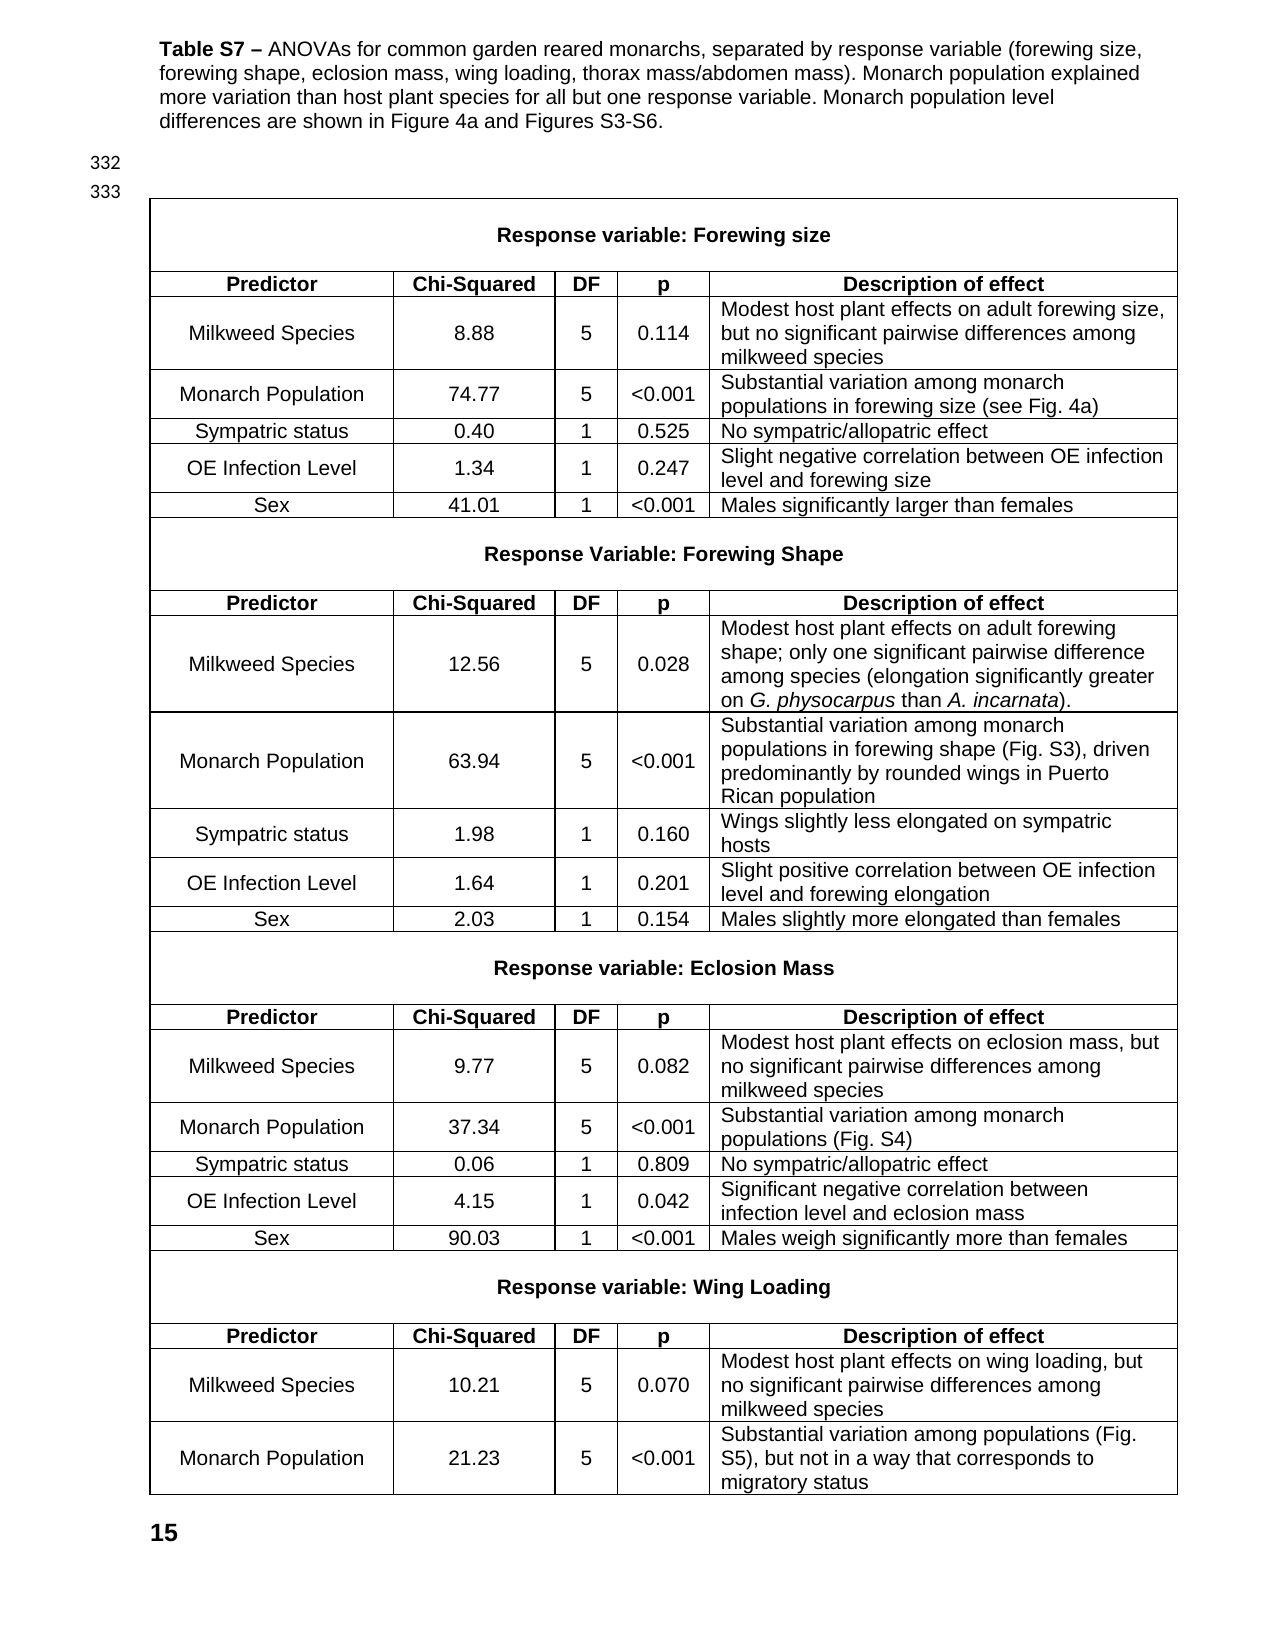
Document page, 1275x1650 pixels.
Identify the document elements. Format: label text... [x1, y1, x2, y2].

table_cell Substantial variation among monarch populations (Fig. S4) [710, 1103, 1177, 1151]
table_cell Modest host plant effects on adult forewing shape; only one significant pairwise difference among species (elongation significantly greater on G. physocarpus than A. incarnata). [710, 616, 1177, 711]
table_cell 5 [556, 1349, 617, 1421]
table_cell 1 [556, 419, 617, 443]
table_cell 37.34 [394, 1103, 554, 1151]
table_cell 1.98 [394, 809, 554, 857]
table_cell Sympatric status [151, 1152, 393, 1176]
table_cell Modest host plant effects on adult forewing size, but no significant pairwise differences among milkweed species [710, 297, 1177, 369]
table_cell Milkweed Species [151, 616, 393, 711]
table_cell 0.160 [618, 809, 709, 857]
table_cell 1.64 [394, 858, 554, 906]
table_cell Description of effect [710, 272, 1177, 296]
table_cell <0.001 [618, 1226, 709, 1250]
table_cell p [618, 591, 709, 614]
table_cell Substantial variation among monarch populations in forewing size (see Fig. 4a) [710, 370, 1177, 418]
table_cell 0.525 [618, 419, 709, 443]
table_cell Chi-Squared [394, 1324, 554, 1348]
table_header Response variable: Forewing size [151, 199, 1177, 271]
table_cell 1.34 [394, 444, 554, 492]
table_cell 1 [556, 858, 617, 906]
table_cell 5 [556, 370, 617, 418]
table_cell 0.082 [618, 1030, 709, 1102]
table_cell 5 [556, 1030, 617, 1102]
table_cell 2.03 [394, 907, 554, 931]
table_cell Milkweed Species [151, 1030, 393, 1102]
table_cell <0.001 [618, 1422, 709, 1494]
table_cell <0.001 [618, 370, 709, 418]
table_cell 0.114 [618, 297, 709, 369]
table_cell Males weigh significantly more than females [710, 1226, 1177, 1250]
table_cell Monarch Population [151, 1103, 393, 1151]
table_cell Males significantly larger than females [710, 493, 1177, 517]
table_cell Monarch Population [151, 1422, 393, 1494]
table_cell p [618, 1324, 709, 1348]
table_cell No sympatric/allopatric effect [710, 1152, 1177, 1176]
table_cell Slight negative correlation between OE infection level and forewing size [710, 444, 1177, 492]
table_cell Sympatric status [151, 419, 393, 443]
table_cell 1 [556, 809, 617, 857]
table_cell p [618, 1005, 709, 1029]
table_cell <0.001 [618, 713, 709, 808]
table_cell Predictor [151, 272, 393, 296]
table_cell Significant negative correlation between infection level and eclosion mass [710, 1177, 1177, 1225]
table_cell Sympatric status [151, 809, 393, 857]
table_cell Milkweed Species [151, 1349, 393, 1421]
table_cell Wings slightly less elongated on sympatric hosts [710, 809, 1177, 857]
table_cell DF [556, 591, 617, 614]
table_cell Chi-Squared [394, 272, 554, 296]
table_cell Response Variable: Forewing Shape [151, 518, 1177, 589]
table_cell Modest host plant effects on wing loading, but no significant pairwise differences among milkweed species [710, 1349, 1177, 1421]
table_cell 10.21 [394, 1349, 554, 1421]
table_cell 0.40 [394, 419, 554, 443]
table_cell <0.001 [618, 1103, 709, 1151]
table_cell 8.88 [394, 297, 554, 369]
table_cell 0.201 [618, 858, 709, 906]
table_cell DF [556, 1324, 617, 1348]
table_cell Monarch Population [151, 713, 393, 808]
table_cell 41.01 [394, 493, 554, 517]
table_cell Sex [151, 907, 393, 931]
table_cell 90.03 [394, 1226, 554, 1250]
table_cell Predictor [151, 591, 393, 614]
table_cell 1 [556, 444, 617, 492]
table_cell Sex [151, 1226, 393, 1250]
table_cell 12.56 [394, 616, 554, 711]
table_cell 0.247 [618, 444, 709, 492]
table_cell p [618, 272, 709, 296]
table_cell 1 [556, 1177, 617, 1225]
table_cell Description of effect [710, 1324, 1177, 1348]
table_cell Sex [151, 493, 393, 517]
table_cell 63.94 [394, 713, 554, 808]
table_cell Response variable: Eclosion Mass [151, 932, 1177, 1004]
table_cell 0.028 [618, 616, 709, 711]
table_cell Description of effect [710, 591, 1177, 614]
table_cell 0.06 [394, 1152, 554, 1176]
table_cell Monarch Population [151, 370, 393, 418]
table_cell 0.070 [618, 1349, 709, 1421]
table_cell 0.042 [618, 1177, 709, 1225]
table_cell Predictor [151, 1324, 393, 1348]
table_cell Substantial variation among populations (Fig. S5), but not in a way that corresponds to migratory status [710, 1422, 1177, 1494]
table_cell 5 [556, 1103, 617, 1151]
table_cell <0.001 [618, 493, 709, 517]
table_cell Substantial variation among monarch populations in forewing shape (Fig. S3), driven predominantly by rounded wings in Puerto Rican population [710, 713, 1177, 808]
table_cell 5 [556, 616, 617, 711]
table_cell Chi-Squared [394, 1005, 554, 1029]
table_cell 1 [556, 493, 617, 517]
table_cell Milkweed Species [151, 297, 393, 369]
table_cell 21.23 [394, 1422, 554, 1494]
table_cell 0.154 [618, 907, 709, 931]
table_cell Chi-Squared [394, 591, 554, 614]
table_cell 1 [556, 1152, 617, 1176]
table_cell OE Infection Level [151, 444, 393, 492]
table_cell No sympatric/allopatric effect [710, 419, 1177, 443]
table_cell Description of effect [710, 1005, 1177, 1029]
table_cell 74.77 [394, 370, 554, 418]
table_cell 0.809 [618, 1152, 709, 1176]
table_cell Predictor [151, 1005, 393, 1029]
table_cell OE Infection Level [151, 858, 393, 906]
table_cell 5 [556, 1422, 617, 1494]
table_cell 9.77 [394, 1030, 554, 1102]
table_cell 5 [556, 297, 617, 369]
table_cell DF [556, 272, 617, 296]
table_cell Males slightly more elongated than females [710, 907, 1177, 931]
table_cell Slight positive correlation between OE infection level and forewing elongation [710, 858, 1177, 906]
table_cell 1 [556, 1226, 617, 1250]
table_cell OE Infection Level [151, 1177, 393, 1225]
table_cell 4.15 [394, 1177, 554, 1225]
table_cell 5 [556, 713, 617, 808]
table_cell Modest host plant effects on eclosion mass, but no significant pairwise differences among milkweed species [710, 1030, 1177, 1102]
table_cell DF [556, 1005, 617, 1029]
table_cell 1 [556, 907, 617, 931]
table_cell Response variable: Wing Loading [151, 1251, 1177, 1323]
